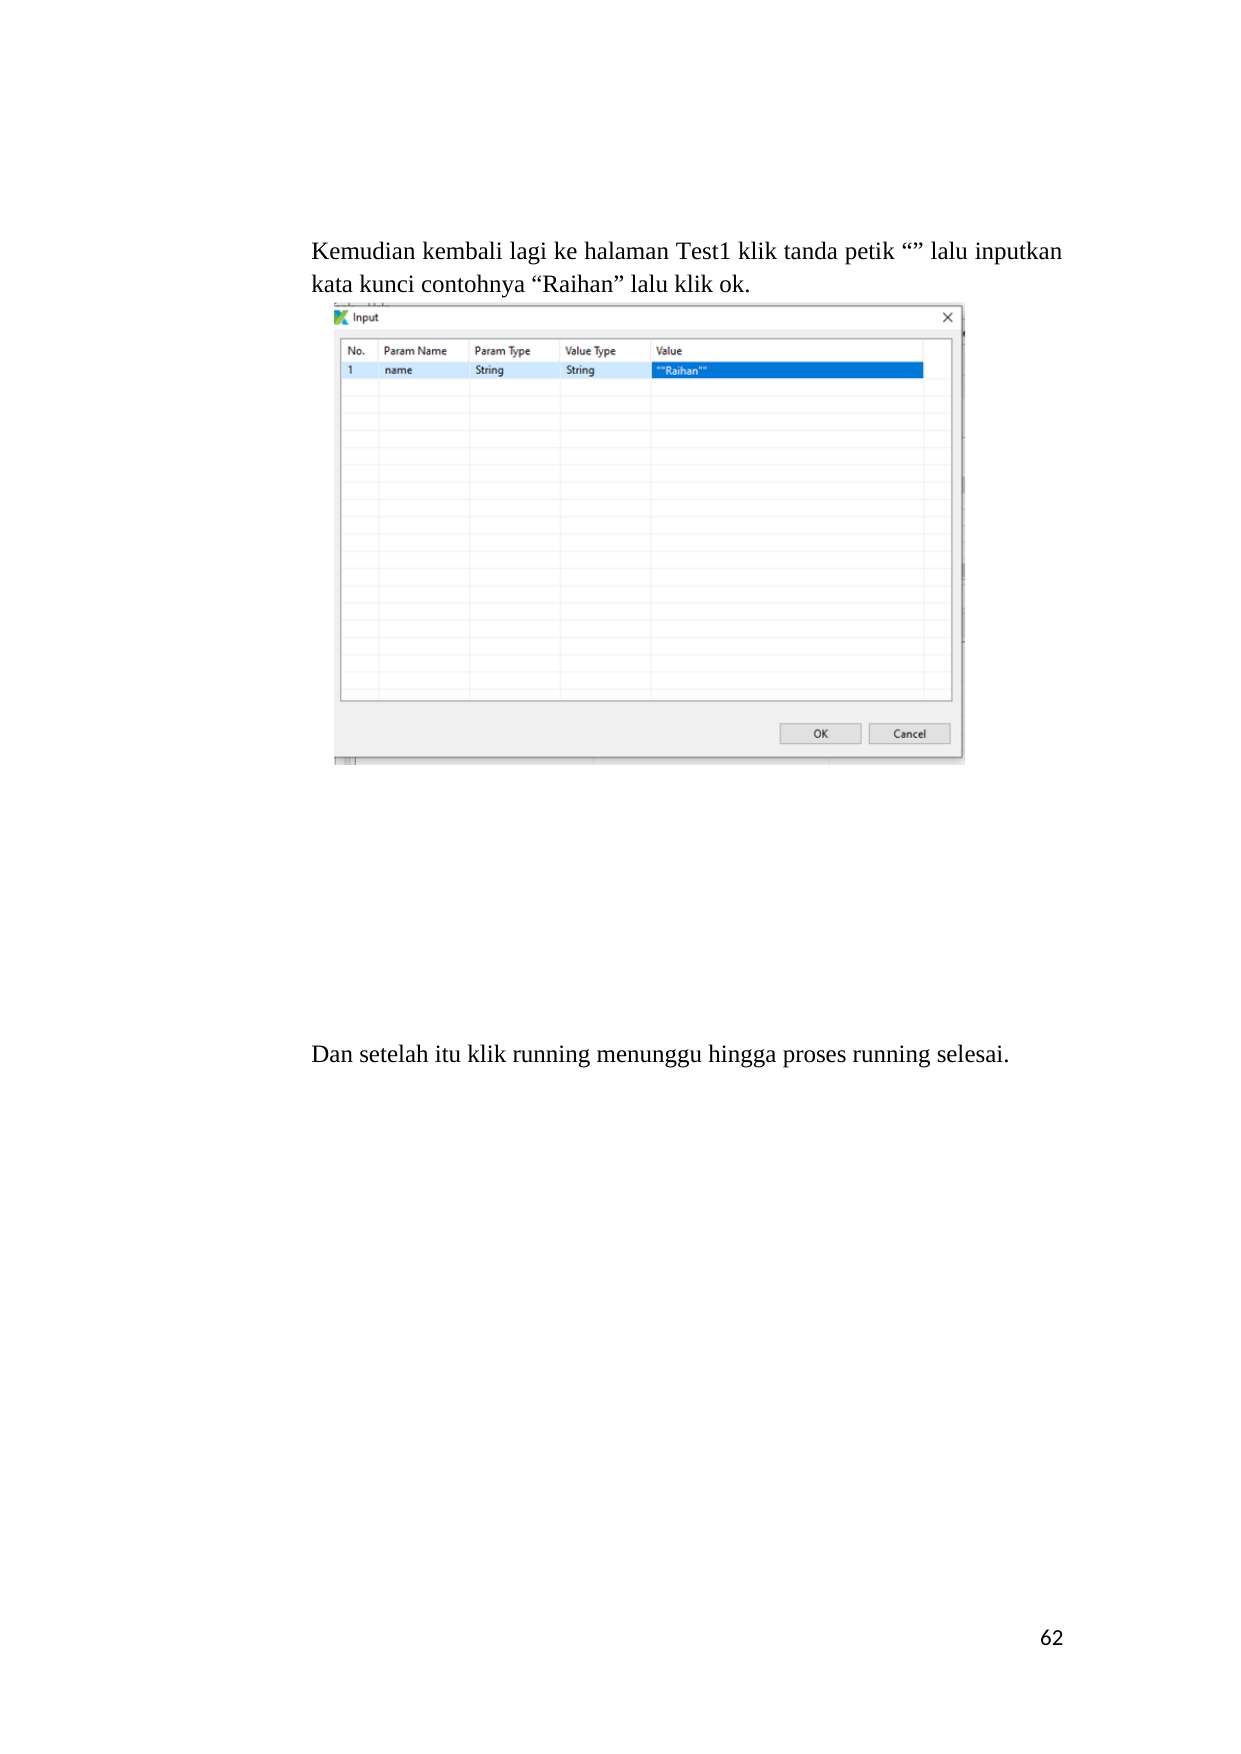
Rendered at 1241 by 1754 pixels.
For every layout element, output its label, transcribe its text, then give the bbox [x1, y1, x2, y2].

text Dan setelah itu klik running menunggu hingga proses running selesai. [236, 1039, 1063, 1067]
picture [334, 302, 966, 765]
text Kemudian kembali lagi ke halaman Test1 klik tanda petik “” lalu inputkan kata kunci contohnya “Raihan” lalu klik ok. [311, 236, 1063, 298]
